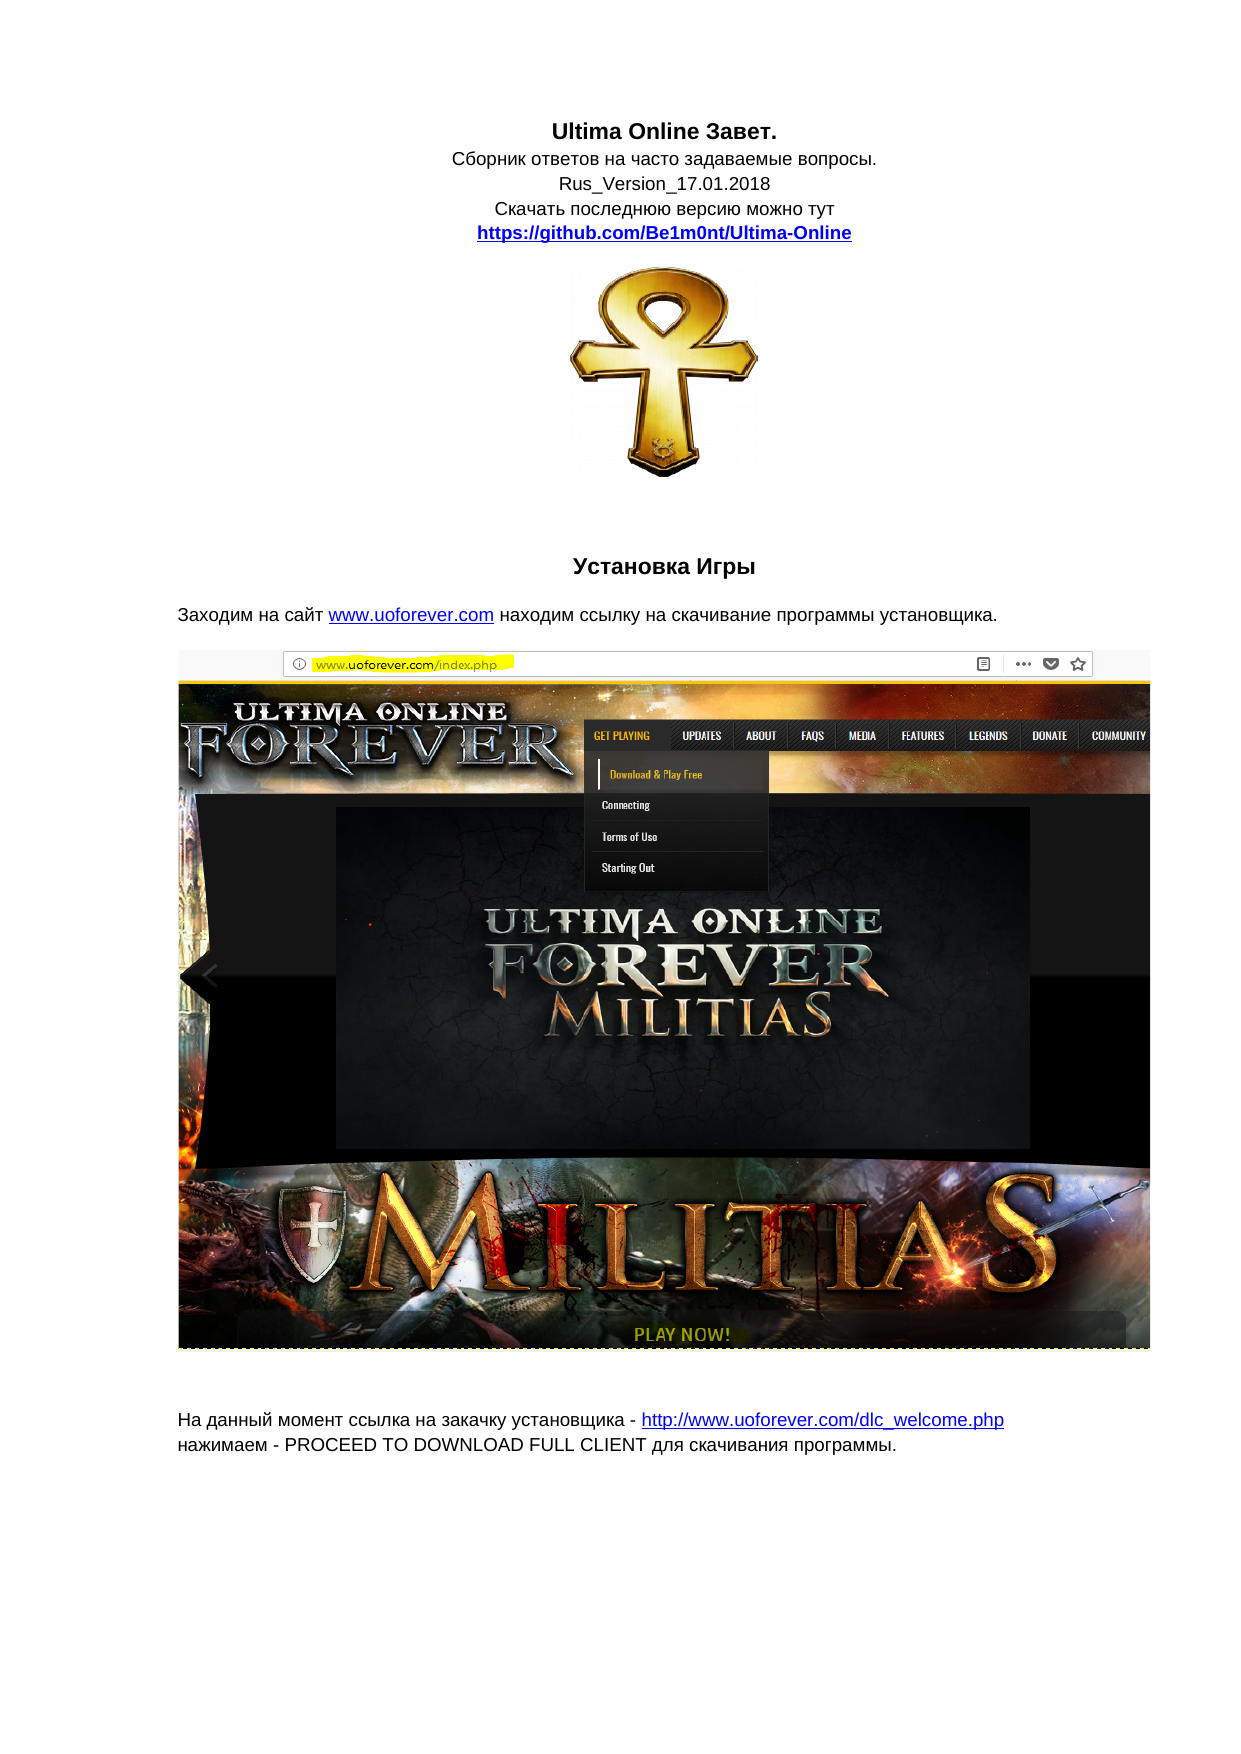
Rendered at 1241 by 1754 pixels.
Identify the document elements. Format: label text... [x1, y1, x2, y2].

picture [178, 650, 1151, 1352]
text Заходим на сайт www.uoforever.com находим ссылку на скачивание программы установщика. [177, 604, 1152, 626]
text На данный момент ссылка на закачку установщика - http://www.uoforever.com/dlc_welcome.php нажимаем - PROCEED TO DOWNLOAD FULL CLIENT для скачивания программы. [177, 1409, 1152, 1455]
picture [570, 267, 758, 477]
text Ultima Online Завет. Сборник ответов на часто задаваемые вопросы. Rus_Version_17.01.2018 Скачать последнюю версию можно тут https://github.com/Be1m0nt/Ultima-Online [177, 118, 1152, 244]
text Установка Игры [177, 553, 1152, 579]
